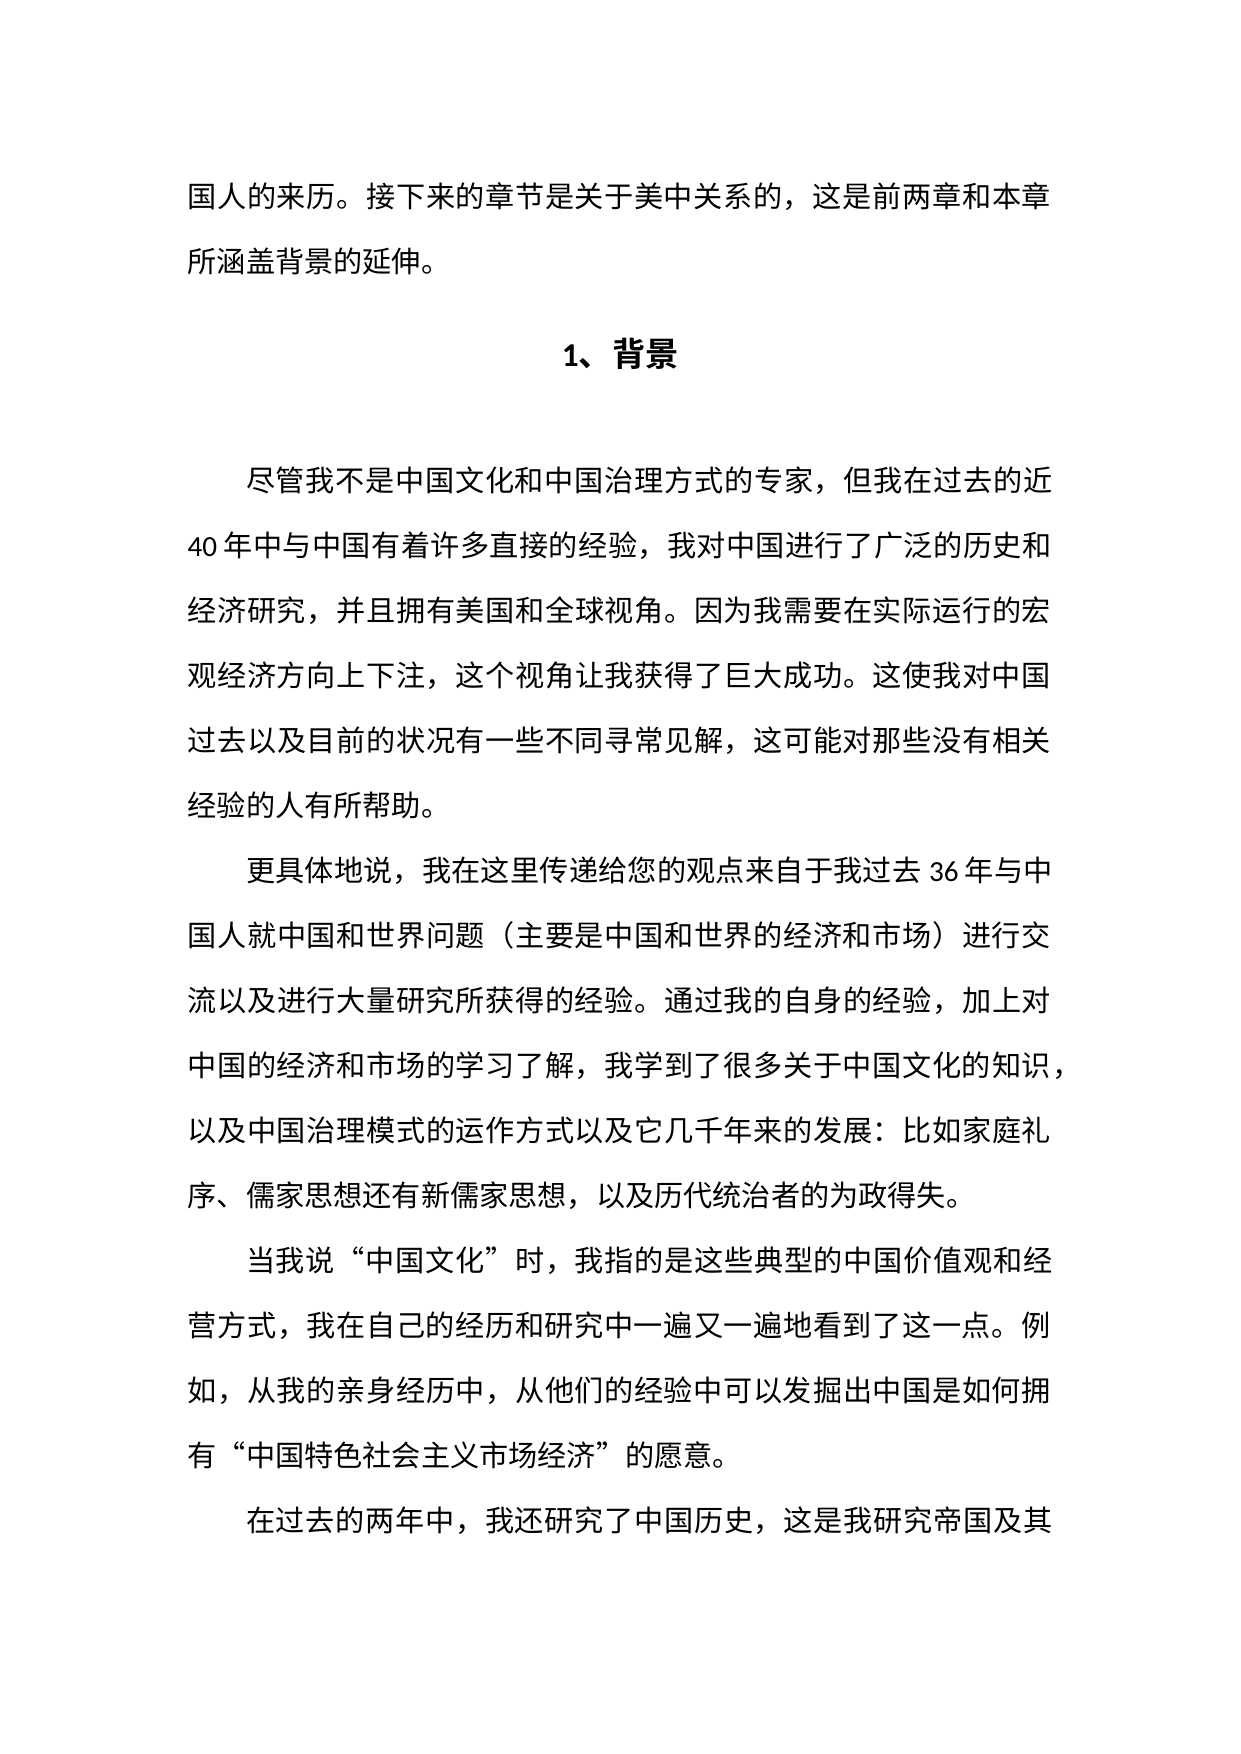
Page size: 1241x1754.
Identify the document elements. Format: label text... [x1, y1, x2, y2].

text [187, 162, 1053, 292]
text 当我说“中国文化”时，我指的是这些典型的中国价值观和经营方式，我在自己的经历和研究中一遍又一遍地看到了这一点。例如，从我的亲身经历中，从他们的经验中可以发掘出中国是如何拥有“中国特色社会主义市场经济”的愿意。 [187, 1226, 1053, 1486]
subtitle 1、背景 [187, 319, 1053, 384]
text 尽管我不是中国文化和中国治理方式的专家，但我在过去的近40年中与中国有着许多直接的经验，我对中国进行了广泛的历史和经济研究，并且拥有美国和全球视角。因为我需要在实际运行的宏观经济方向上下注，这个视角让我获得了巨大成功。这使我对中国过去以及目前的状况有一些不同寻常见解，这可能对那些没有相关经验的人有所帮助。 [187, 446, 1053, 836]
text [187, 1486, 1053, 1551]
text 更具体地说，我在这里传递给您的观点来自于我过去36年与中国人就中国和世界问题（主要是中国和世界的经济和市场）进行交流以及进行大量研究所获得的经验。通过我的自身的经验，加上对中国的经济和市场的学习了解，我学到了很多关于中国文化的知识，以及中国治理模式的运作方式以及它几千年来的发展：比如家庭礼序、儒家思想还有新儒家思想，以及历代统治者的为政得失。 [187, 836, 1053, 1226]
